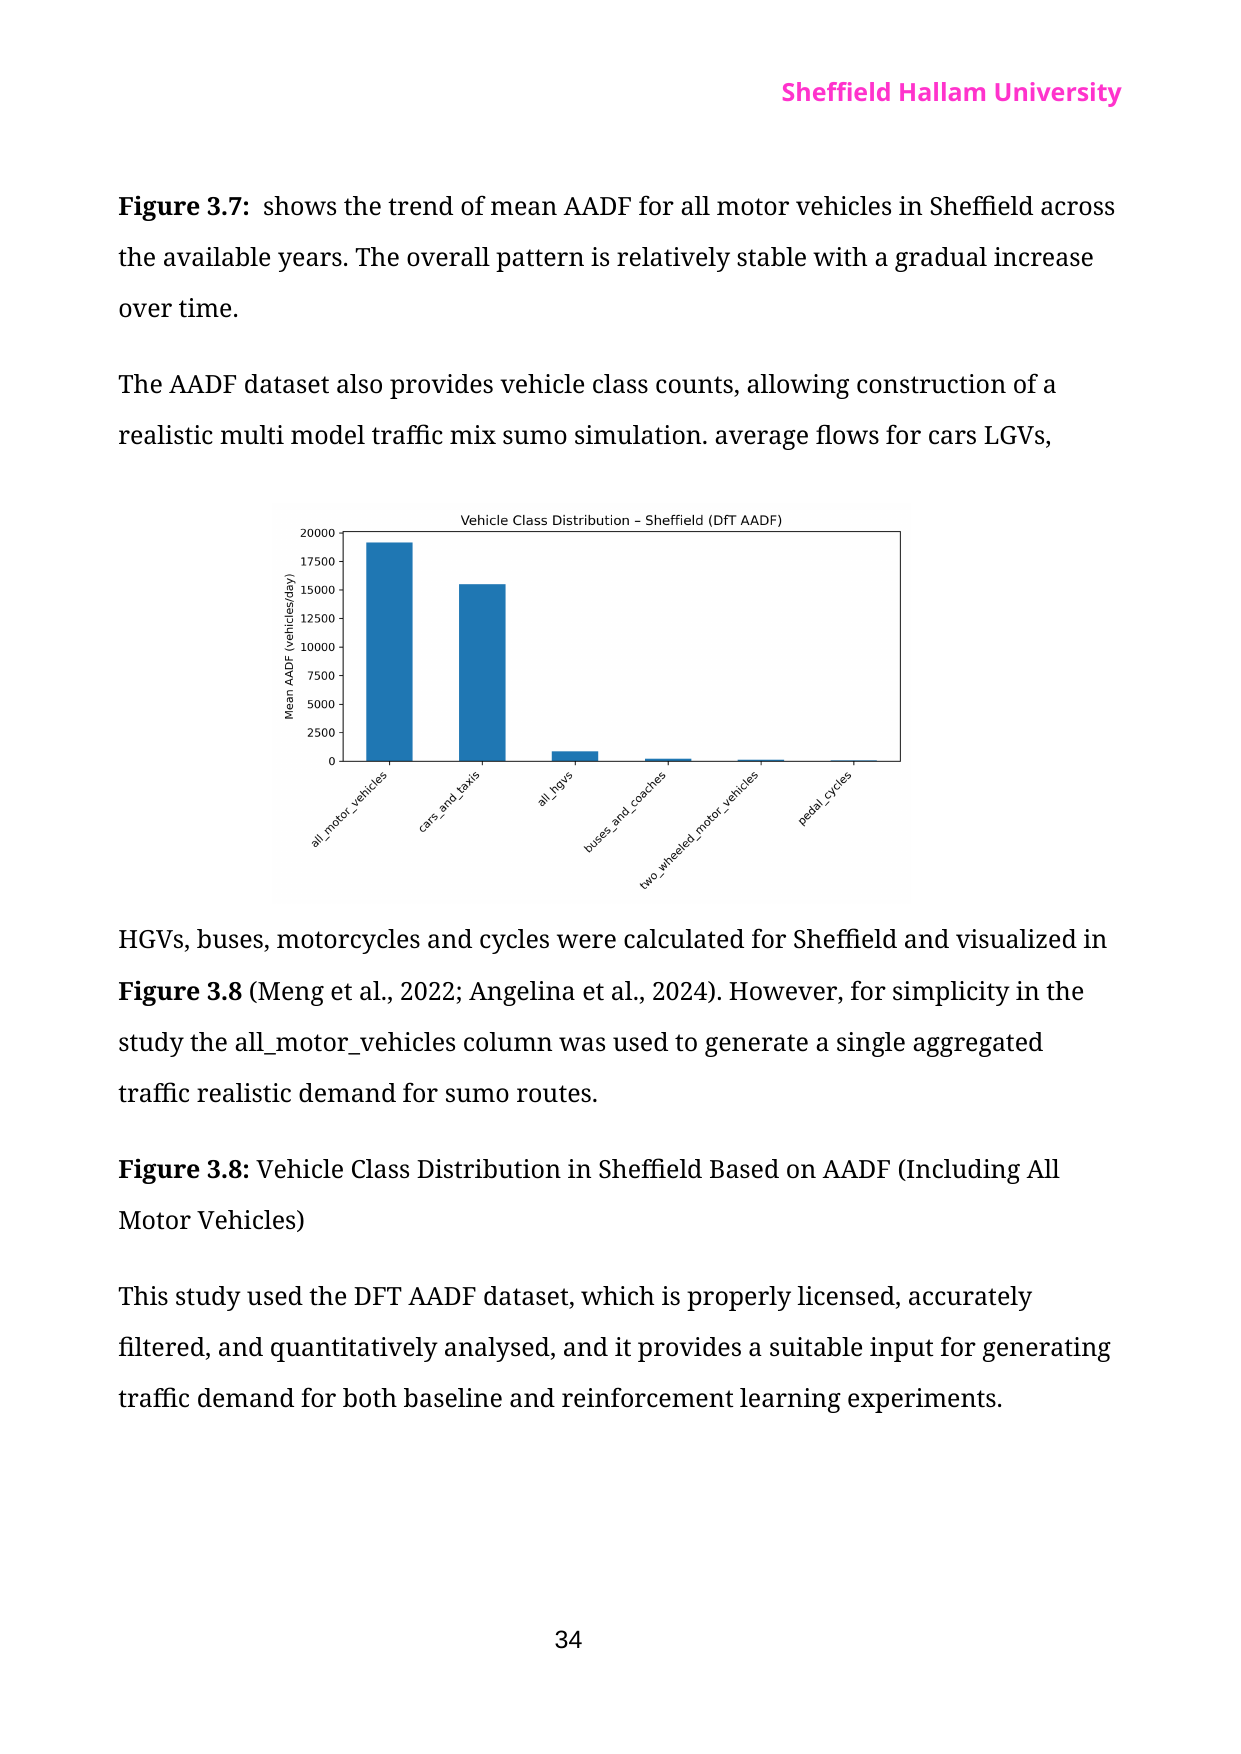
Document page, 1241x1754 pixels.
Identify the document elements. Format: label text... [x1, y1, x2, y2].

text Figure 3.8: Vehicle Class Distribution in Sheffield Based on AADF (Including All Motor Vehicles) [118, 1151, 1122, 1236]
text Figure 3.7: shows the trend of mean AADF for all motor vehicles in Sheffield across the available years. The overall pattern is relatively stable with a gradual increase over time. [118, 189, 1122, 325]
text This study used the DFT AADF dataset, which is properly licensed, accurately filtered, and quantitatively analysed, and it provides a suitable input for generating traffic demand for both baseline and reinforcement learning experiments. [118, 1278, 1122, 1414]
picture [272, 503, 912, 904]
